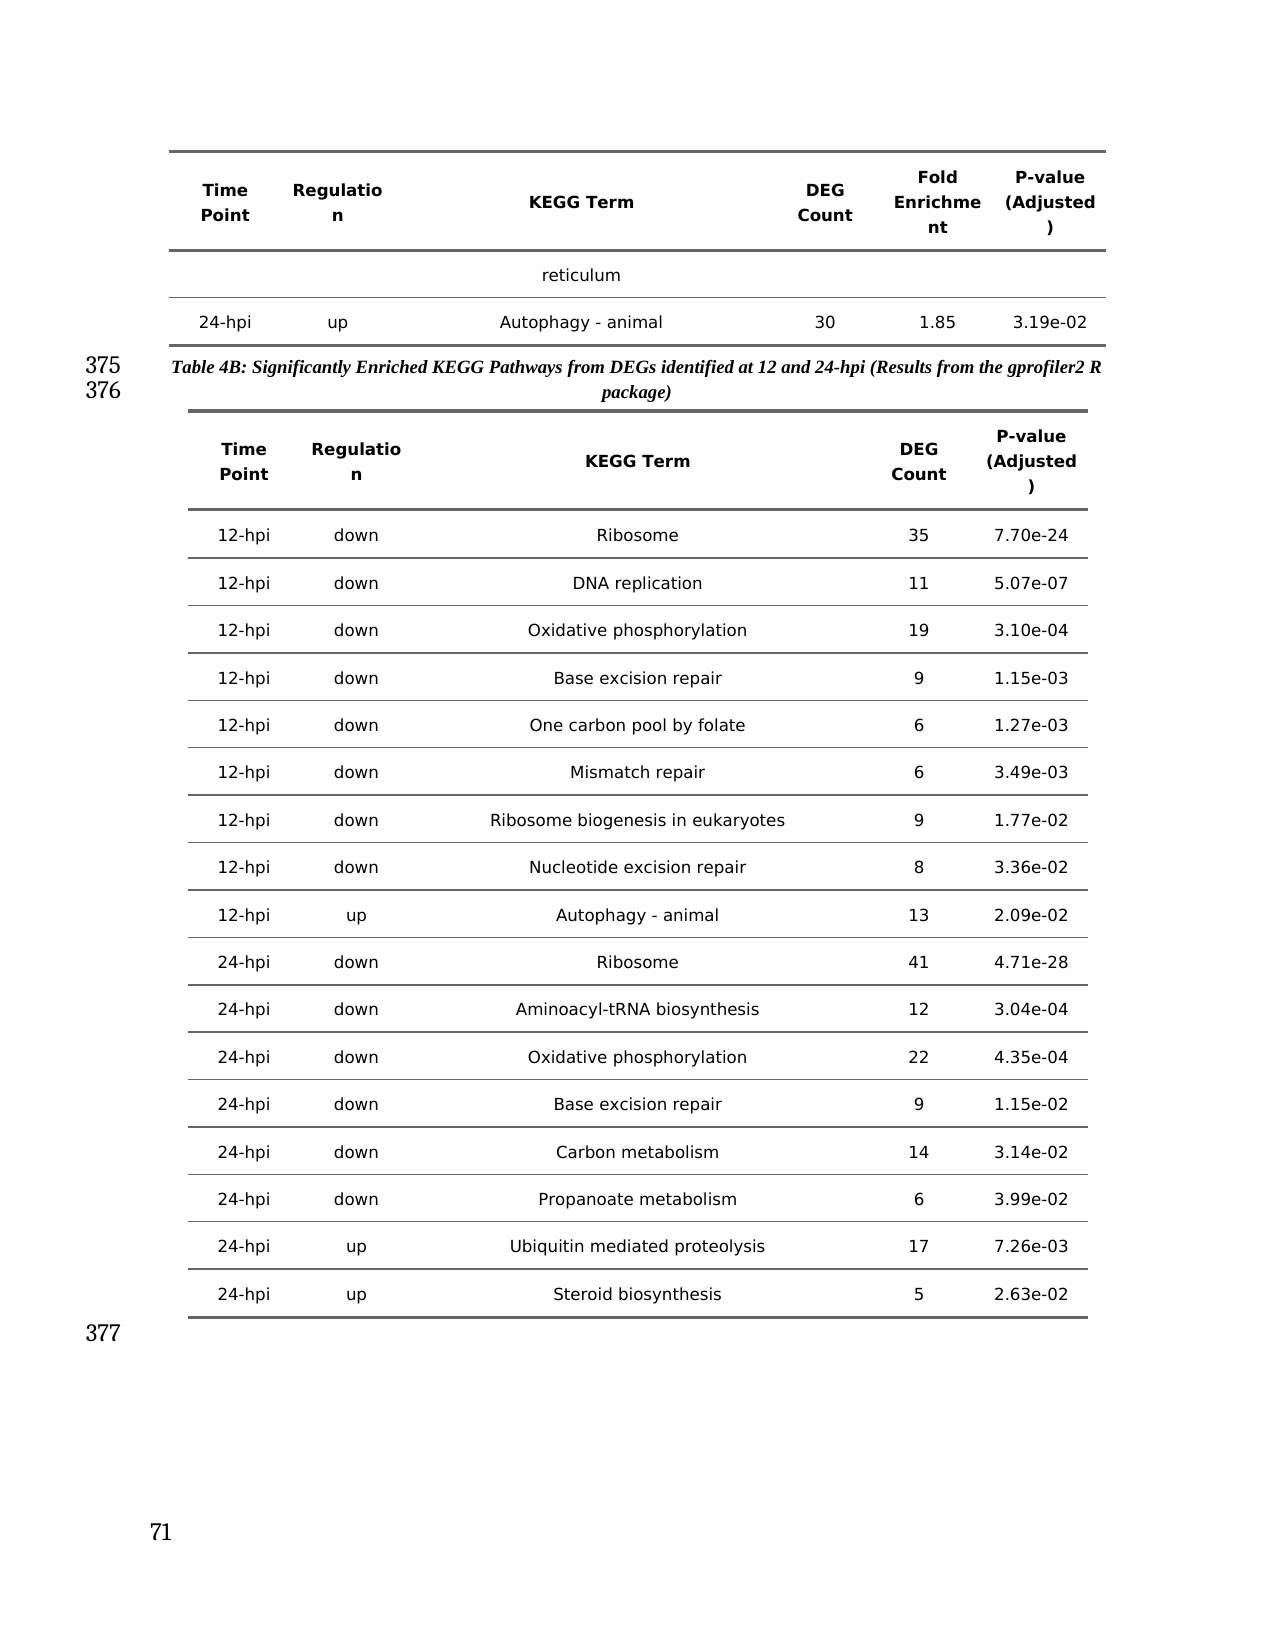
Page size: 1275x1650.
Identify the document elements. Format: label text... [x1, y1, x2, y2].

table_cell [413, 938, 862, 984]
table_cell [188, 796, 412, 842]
text Table 4B: Significantly Enriched KEGG Pathways from DEGs identified at 12 and 24-hpi (Results from the gprofiler2 R package) [156, 353, 1119, 403]
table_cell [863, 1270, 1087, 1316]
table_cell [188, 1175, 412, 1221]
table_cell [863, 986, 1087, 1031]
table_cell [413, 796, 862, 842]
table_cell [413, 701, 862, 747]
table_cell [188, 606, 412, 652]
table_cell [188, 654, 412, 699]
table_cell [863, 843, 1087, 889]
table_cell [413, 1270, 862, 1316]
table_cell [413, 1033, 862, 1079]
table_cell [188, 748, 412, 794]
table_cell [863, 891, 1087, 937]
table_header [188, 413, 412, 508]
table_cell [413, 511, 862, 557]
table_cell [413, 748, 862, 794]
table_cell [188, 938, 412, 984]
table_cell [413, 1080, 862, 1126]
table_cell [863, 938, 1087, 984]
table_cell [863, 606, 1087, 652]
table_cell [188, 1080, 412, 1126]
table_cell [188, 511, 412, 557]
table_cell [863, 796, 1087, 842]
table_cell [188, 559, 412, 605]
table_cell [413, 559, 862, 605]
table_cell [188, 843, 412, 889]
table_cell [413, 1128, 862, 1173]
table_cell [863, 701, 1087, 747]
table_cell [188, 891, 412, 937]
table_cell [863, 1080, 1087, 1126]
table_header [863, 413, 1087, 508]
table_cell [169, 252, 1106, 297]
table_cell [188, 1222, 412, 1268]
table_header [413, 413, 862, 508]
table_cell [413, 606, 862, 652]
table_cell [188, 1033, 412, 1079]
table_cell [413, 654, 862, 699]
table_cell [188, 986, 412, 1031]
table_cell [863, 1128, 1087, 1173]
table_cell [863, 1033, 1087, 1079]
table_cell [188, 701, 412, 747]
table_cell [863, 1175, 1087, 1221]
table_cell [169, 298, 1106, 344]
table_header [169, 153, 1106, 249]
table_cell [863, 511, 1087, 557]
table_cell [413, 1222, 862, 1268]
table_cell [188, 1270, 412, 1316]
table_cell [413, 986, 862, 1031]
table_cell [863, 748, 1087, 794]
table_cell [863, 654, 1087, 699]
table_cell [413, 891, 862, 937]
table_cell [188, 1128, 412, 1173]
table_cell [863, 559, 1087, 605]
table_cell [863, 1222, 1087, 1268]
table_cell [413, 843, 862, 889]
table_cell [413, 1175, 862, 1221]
